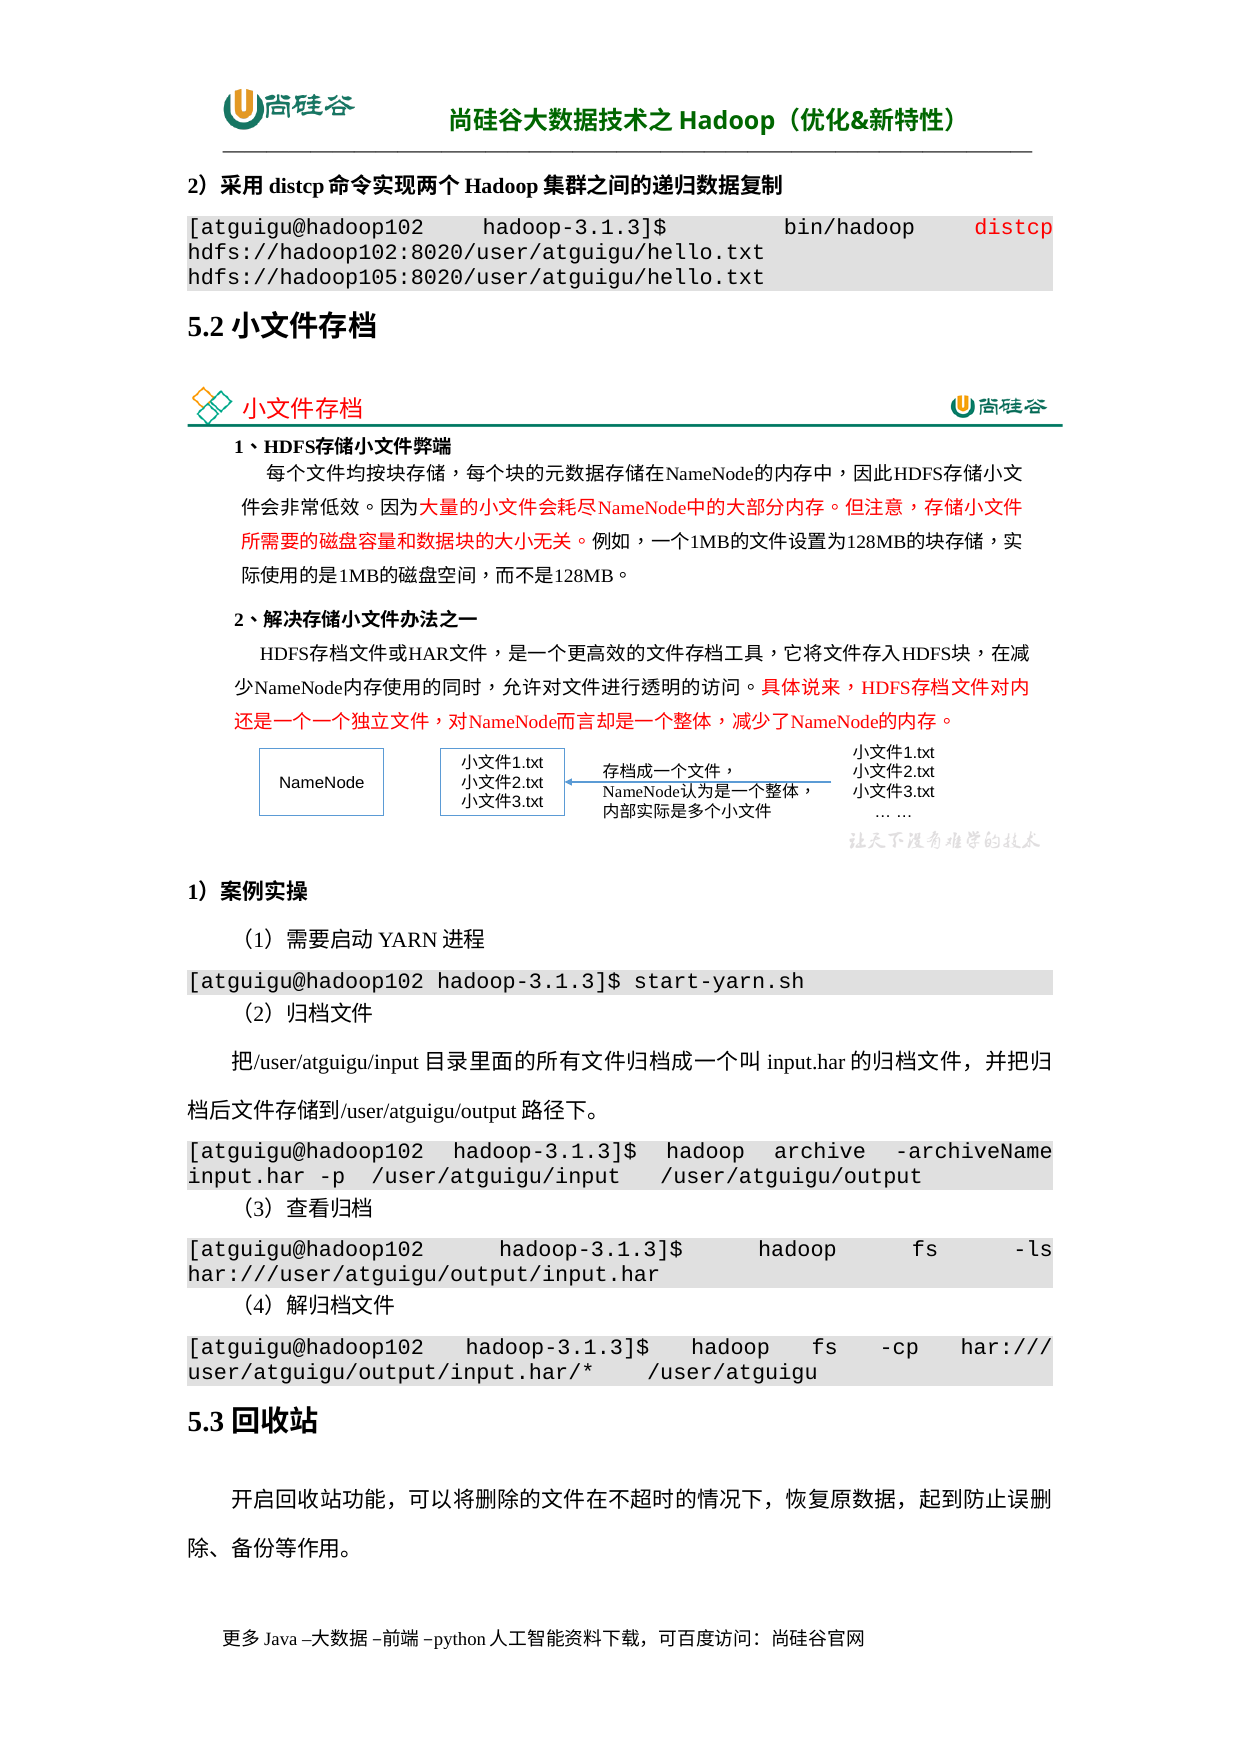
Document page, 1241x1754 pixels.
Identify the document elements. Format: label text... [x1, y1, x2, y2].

text [atguigu@hadoop102 hadoop-3.1.3]$ bin/hadoop distcp hdfs://hadoop102:8020/user/atguigu/hello.txt hdfs://hadoop105:8020/user/atguigu/hello.txt [187, 216, 1053, 291]
text （1）需要启动YARN进程 [187, 922, 1053, 954]
subtitle 5.3 回收站 [187, 1386, 1053, 1451]
text [atguigu@hadoop102 hadoop-3.1.3]$ hadoop archive -archiveName input.har -p /user/atguigu/input /user/atguigu/output [187, 1141, 1053, 1190]
text [atguigu@hadoop102 hadoop-3.1.3]$ start-yarn.sh [187, 970, 1053, 995]
picture [222, 88, 356, 130]
text [atguigu@hadoop102 hadoop-3.1.3]$ hadoop fs -ls har:///user/atguigu/output/input.har [187, 1238, 1053, 1288]
text （3）查看归档 [187, 1190, 1053, 1223]
list 2）采用distcp命令实现两个Hadoop集群之间的递归数据复制 [187, 168, 1053, 201]
text [atguigu@hadoop102 hadoop-3.1.3]$ hadoop fs -cp har:/// user/atguigu/output/input.har/* /user/atguigu [187, 1336, 1053, 1386]
list 1）案例实操 [187, 874, 1053, 906]
text （2）归档文件 [187, 995, 1053, 1028]
text 开启回收站功能，可以将删除的文件在不超时的情况下，恢复原数据，起到防止误删除、备份等作用。 [187, 1481, 1053, 1563]
text （4）解归档文件 [187, 1288, 1053, 1321]
text 把/user/atguigu/input目录里面的所有文件归档成一个叫input.har的归档文件，并把归档后文件存储到/user/atguigu/output路径下。 [187, 1043, 1053, 1125]
subtitle 5.2 小文件存档 [187, 291, 1053, 356]
